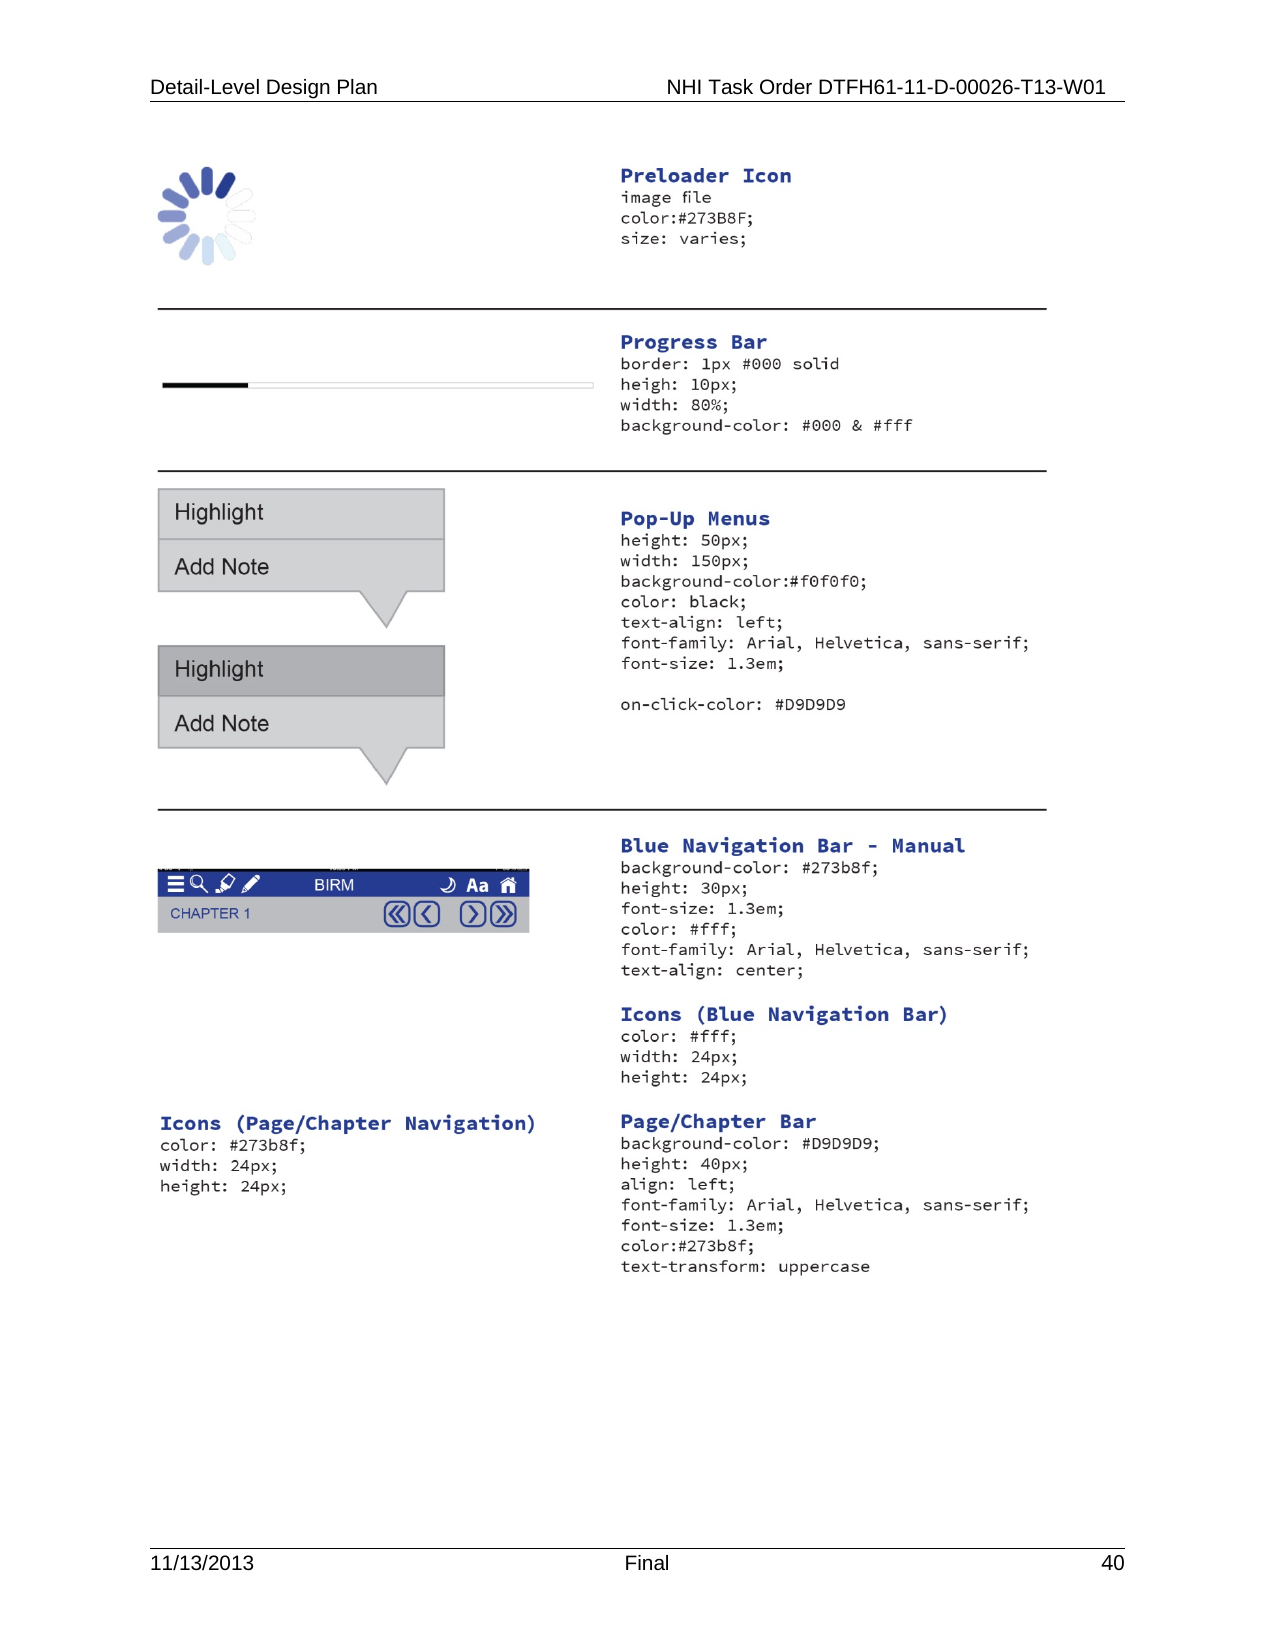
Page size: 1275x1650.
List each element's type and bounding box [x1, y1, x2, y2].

picture [150, 158, 1052, 1329]
